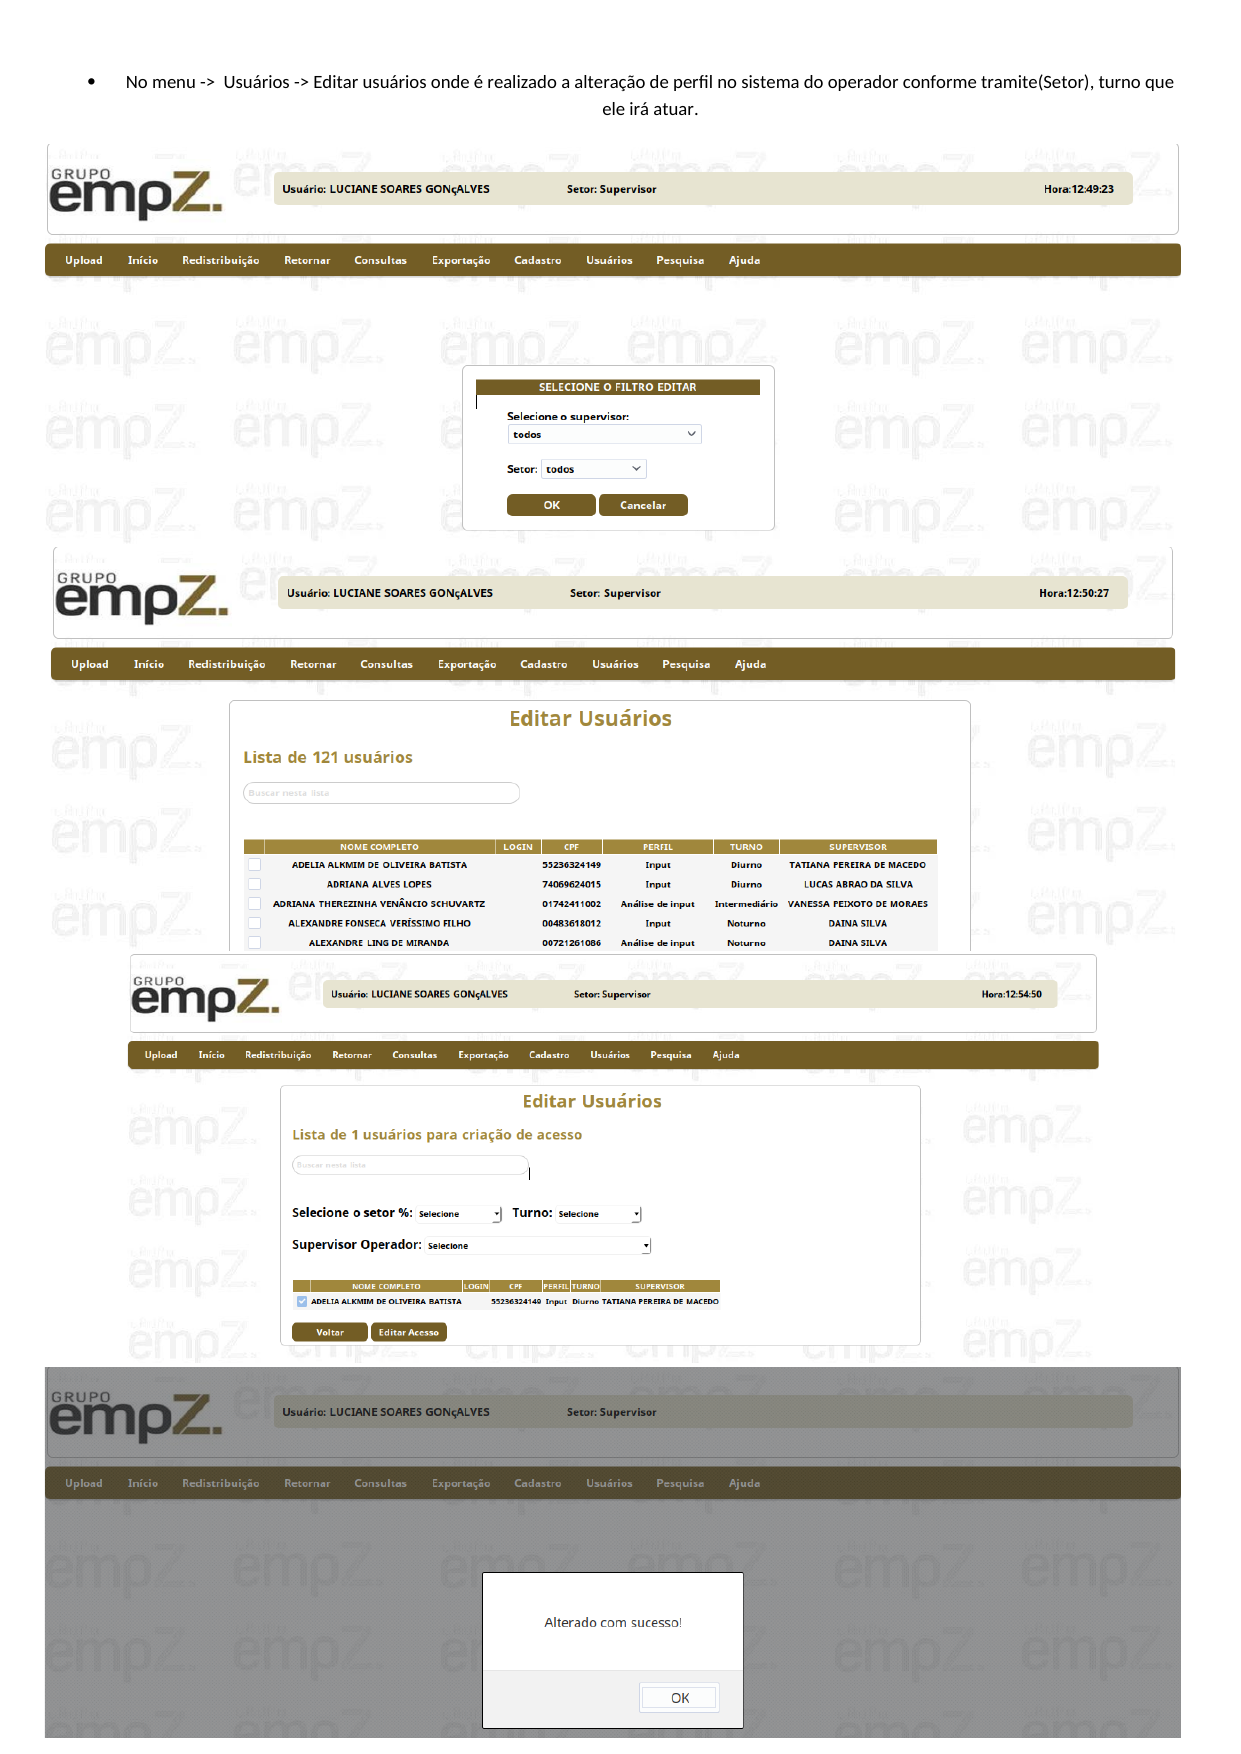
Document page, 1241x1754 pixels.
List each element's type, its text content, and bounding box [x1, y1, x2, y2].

picture [50, 547, 1175, 951]
picture [44, 1367, 1181, 1738]
picture [127, 954, 1099, 1363]
list No menu -> Usuários -> Editar usuários onde é realizado a alteração de perfil no sistema do operador conforme tramite(Setor), turno que ele irá atuar. [82, 71, 1181, 120]
picture [44, 144, 1181, 544]
